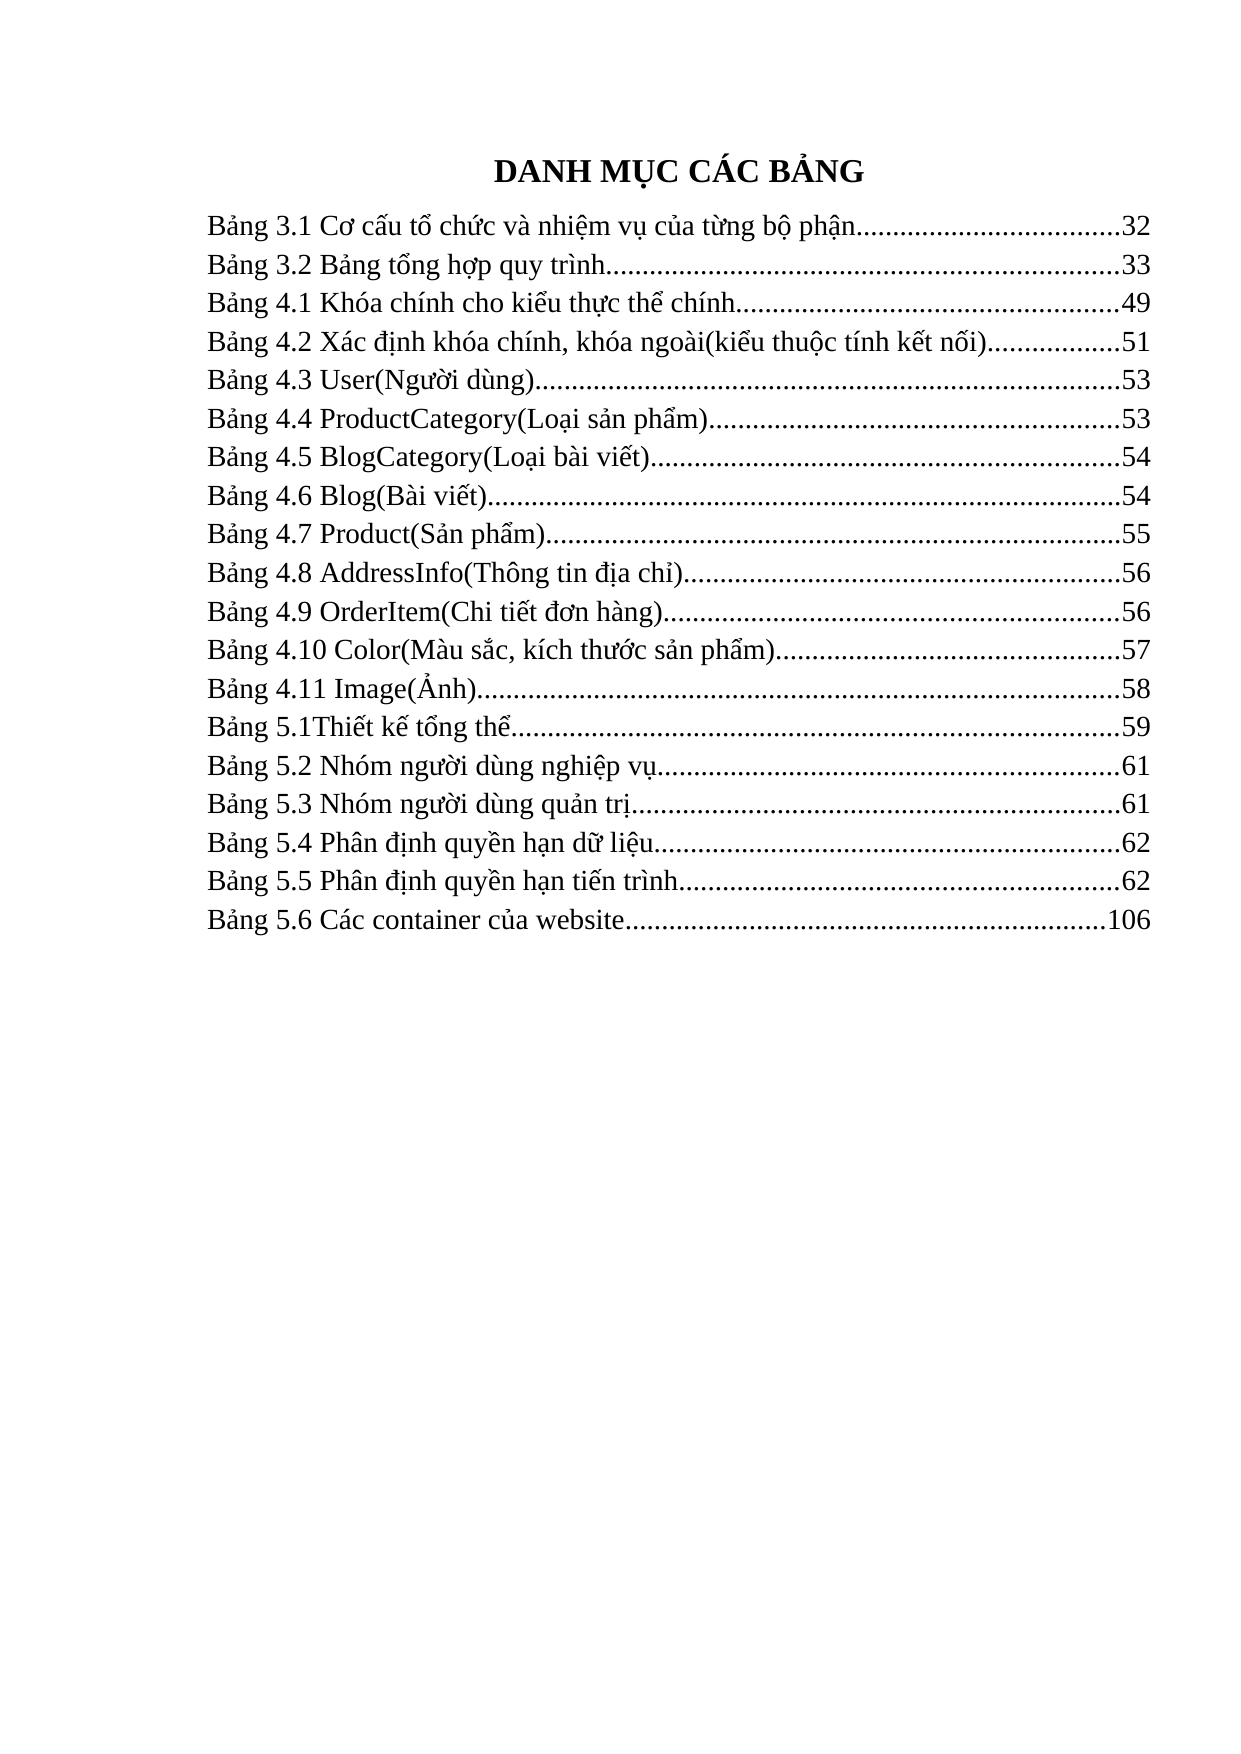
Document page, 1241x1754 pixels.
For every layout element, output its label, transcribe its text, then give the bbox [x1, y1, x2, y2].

text Bảng 5.5 Phân định quyền hạn tiến trình 62 [207, 863, 1152, 897]
text Bảng 4.8 AddressInfo(Thông tin địa chỉ) 56 [207, 555, 1152, 589]
text Bảng 3.2 Bảng tổng hợp quy trình 33 [207, 247, 1152, 280]
text Bảng 4.1 Khóa chính cho kiểu thực thể chính 49 [207, 285, 1152, 319]
text Bảng 5.1Thiết kế tổng thể 59 [207, 709, 1152, 743]
text Bảng 5.6 Các container của website 106 [207, 902, 1152, 936]
text DANH MỤC CÁC BẢNG [207, 151, 1152, 189]
text Bảng 4.6 Blog(Bài viết) 54 [207, 478, 1152, 512]
text Bảng 4.11 Image(Ảnh) 58 [207, 671, 1152, 704]
text Bảng 4.4 ProductCategory(Loại sản phẩm) 53 [207, 401, 1152, 434]
text Bảng 5.4 Phân định quyền hạn dữ liệu 62 [207, 825, 1152, 858]
text Bảng 4.5 BlogCategory(Loại bài viết) 54 [207, 439, 1152, 473]
text Bảng 4.9 OrderItem(Chi tiết đơn hàng) 56 [207, 594, 1152, 627]
text Bảng 3.1 Cơ cấu tổ chức và nhiệm vụ của từng bộ phận 32 [207, 208, 1152, 242]
text Bảng 5.2 Nhóm người dùng nghiệp vụ 61 [207, 748, 1152, 781]
text Bảng 4.10 Color(Màu sắc, kích thước sản phẩm) 57 [207, 632, 1152, 666]
text Bảng 4.2 Xác định khóa chính, khóa ngoài(kiểu thuộc tính kết nối) 51 [207, 324, 1152, 357]
text Bảng 5.3 Nhóm người dùng quản trị 61 [207, 786, 1152, 820]
text Bảng 4.3 User(Người dùng) 53 [207, 362, 1152, 396]
text Bảng 4.7 Product(Sản phẩm) 55 [207, 517, 1152, 550]
